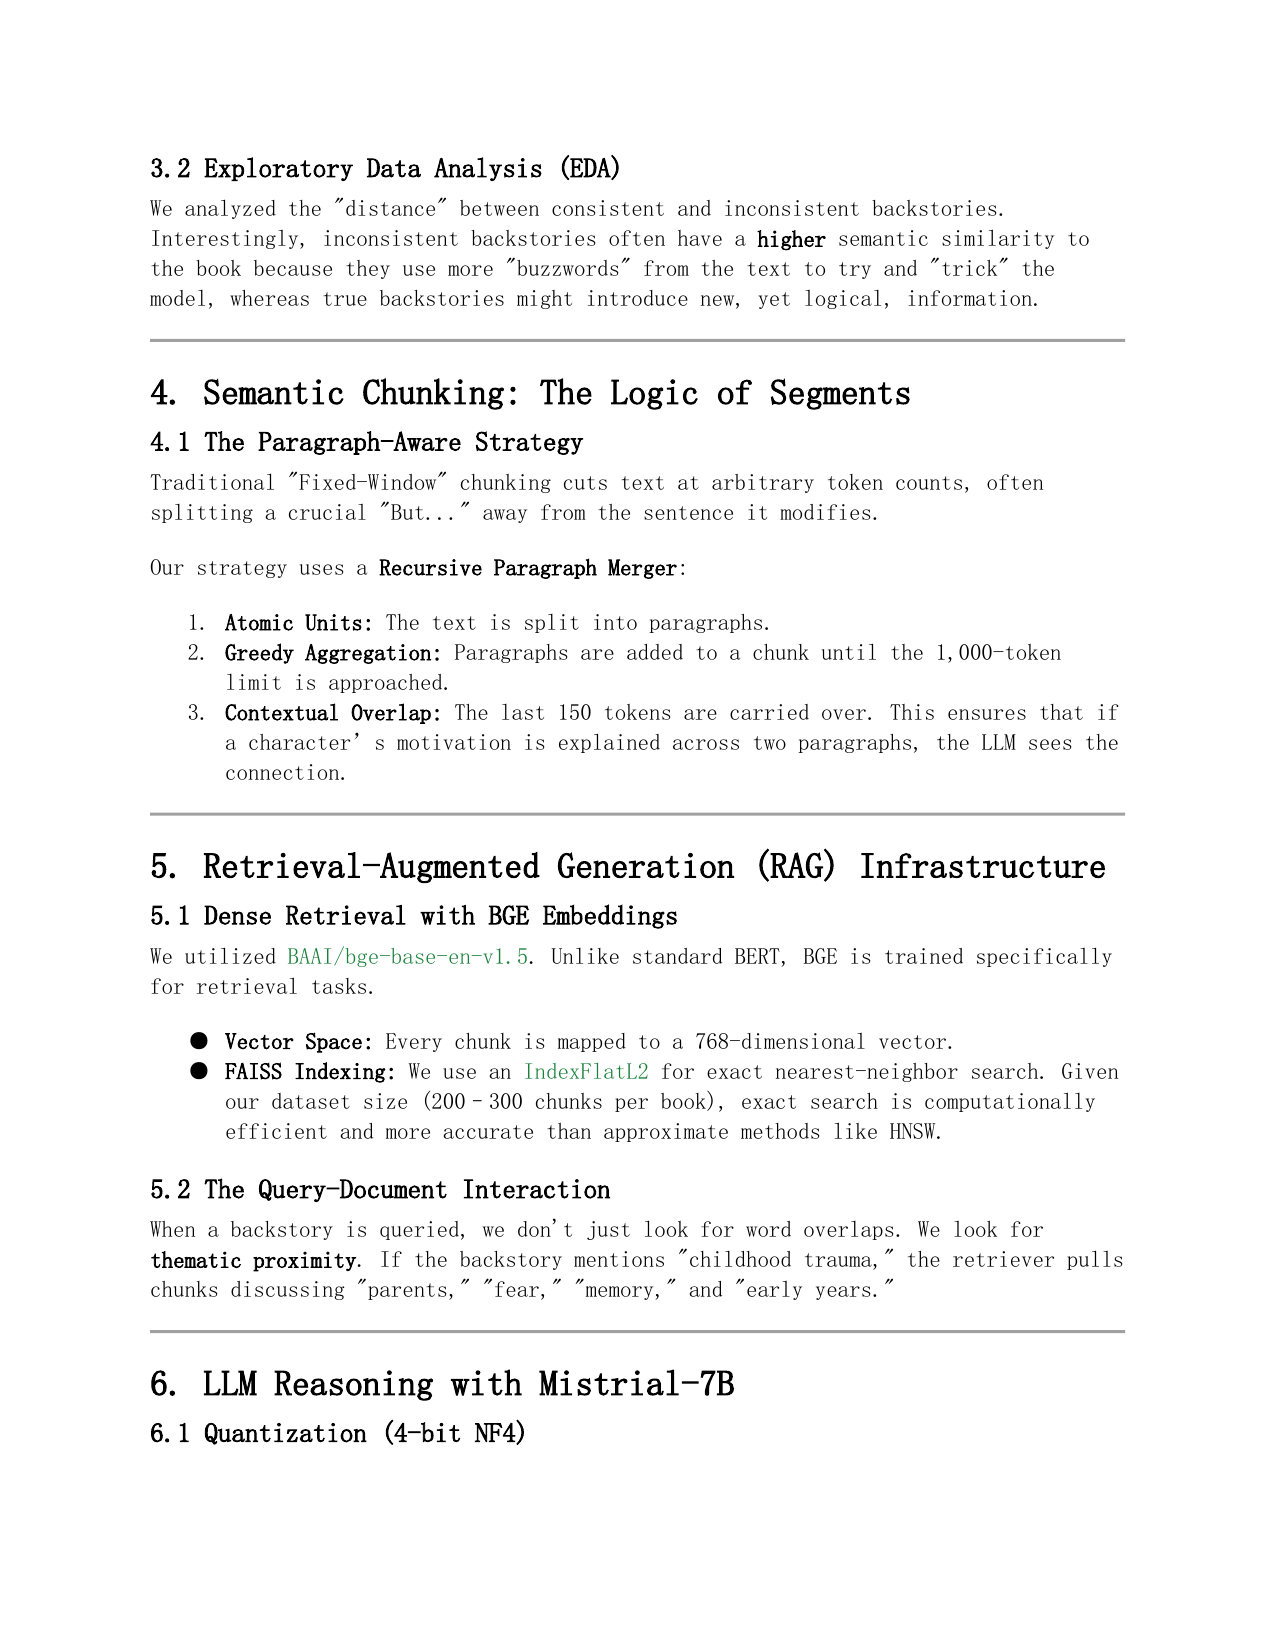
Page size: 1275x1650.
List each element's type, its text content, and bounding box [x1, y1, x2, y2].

subtitle 5.2 The Query-Document Interaction [150, 1171, 1125, 1202]
text We analyzed the "distance" between consistent and inconsistent backstories. Interestingly, inconsistent backstories often have a higher semantic similarity to the book because they use more "buzzwords" from the text to try and "trick" the model, whereas true backstories might introduce new, yet logical, information. [150, 194, 1125, 310]
subtitle 3.2 Exploratory Data Analysis (EDA) [150, 150, 1125, 181]
subtitle 5. Retrieval-Augmented Generation (RAG) Infrastructure [150, 842, 1125, 883]
text We utilized BAAI/bge-base-en-v1.5. Unlike standard BERT, BGE is trained specifically for retrieval tasks. [150, 941, 1125, 997]
list FAISS Indexing: We use an IndexFlatL2 for exact nearest-neighbor search. Given our dataset size (200–300 chunks per book), exact search is computationally efficient and more accurate than approximate methods like HNSW. [187, 1056, 1125, 1142]
list Greedy Aggregation: Paragraphs are added to a chunk until the 1,000-token limit is approached. [187, 637, 1125, 694]
subtitle 6.1 Quantization (4-bit NF4) [150, 1415, 1125, 1446]
list Vector Space: Every chunk is mapped to a 768-dimensional vector. [187, 1026, 1125, 1052]
subtitle 6. LLM Reasoning with Mistrial-7B [150, 1360, 1125, 1400]
subtitle 4. Semantic Chunking: The Logic of Segments [150, 369, 1125, 409]
text Our strategy uses a Recursive Paragraph Merger: [150, 552, 1125, 579]
list Atomic Units: The text is split into paragraphs. [187, 607, 1125, 634]
list Contextual Overlap: The last 150 tokens are carried over. This ensures that if a character’s motivation is explained across two paragraphs, the LLM sees the connection. [187, 697, 1125, 784]
text When a backstory is queried, we don't just look for word overlaps. We look for thematic proximity. If the backstory mentions "childhood trauma," the retriever pulls chunks discussing "parents," "fear," "memory," and "early years." [150, 1215, 1125, 1301]
text Traditional "Fixed-Window" chunking cuts text at arbitrary token counts, often splitting a crucial "But..." away from the sentence it modifies. [150, 467, 1125, 524]
subtitle 5.1 Dense Retrieval with BGE Embeddings [150, 897, 1125, 928]
subtitle 4.1 The Paragraph-Aware Strategy [150, 424, 1125, 454]
